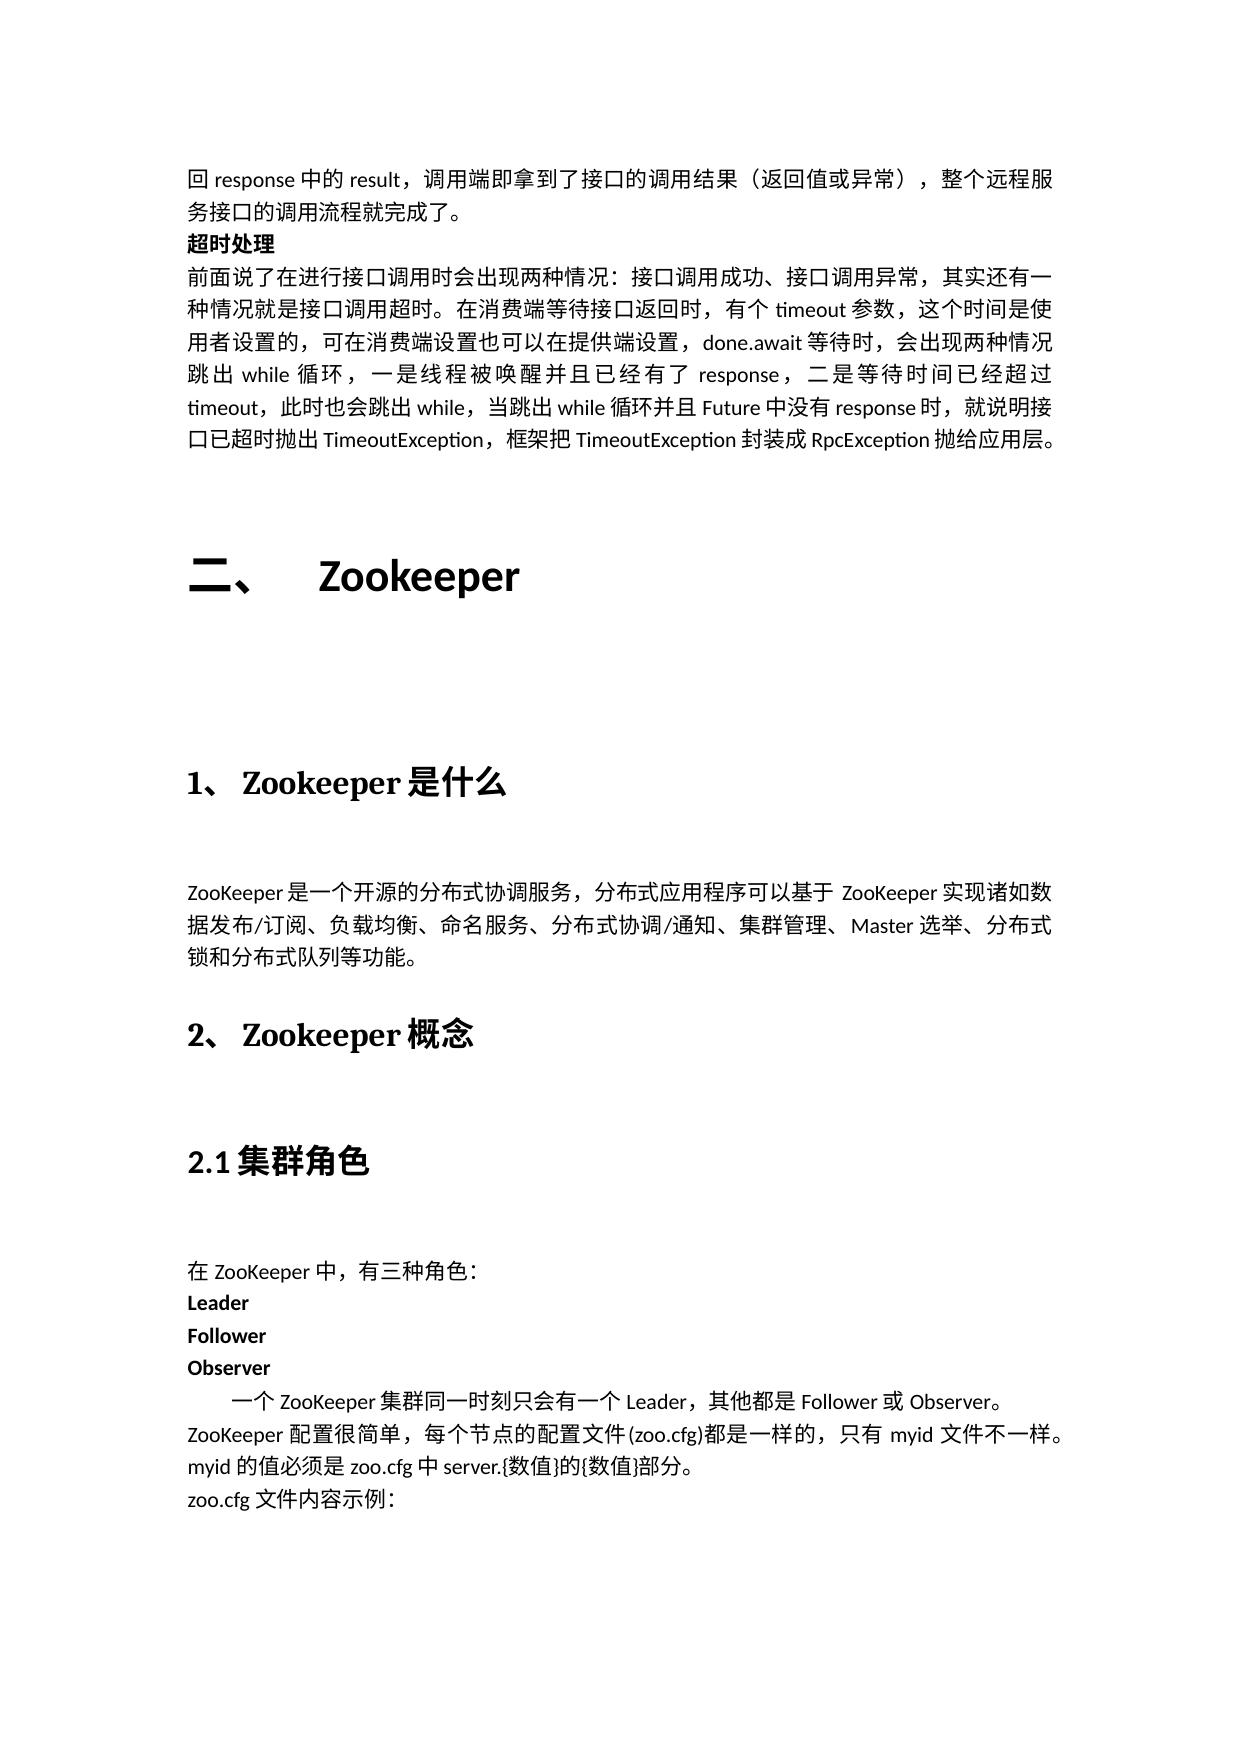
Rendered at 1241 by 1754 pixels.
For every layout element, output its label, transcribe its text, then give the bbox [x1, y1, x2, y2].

text Follower [187, 1319, 1053, 1351]
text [187, 162, 1053, 227]
text Leader [187, 1286, 1053, 1319]
text 前面说了在进行接口调用时会出现两种情况：接口调用成功、接口调用异常，其实还有一种情况就是接口调用超时。在消费端等待接口返回时，有个timeout参数，这个时间是使用者设置的，可在消费端设置也可以在提供端设置，done.await等待时，会出现两种情况跳出while循环，一是线程被唤醒并且已经有了response，二是等待时间已经超过timeout，此时也会跳出while，当跳出while循环并且Future中没有response时，就说明接口已超时抛出TimeoutException，框架把TimeoutException封装成RpcException抛给应用层。 [187, 259, 1053, 454]
subtitle Zookeeper概念 [187, 999, 1053, 1064]
subtitle 2.1 集群角色 [187, 1127, 1053, 1192]
text 一个 ZooKeeper 集群同一时刻只会有一个 Leader，其他都是 Follower 或 Observer。 [187, 1384, 1053, 1416]
subtitle Zookeeper是什么 [187, 748, 1053, 813]
text zoo.cfg 文件内容示例： [187, 1481, 1053, 1514]
subtitle Zookeeper [187, 522, 1053, 620]
text ZooKeeper是一个开源的分布式协调服务，分布式应用程序可以基于 ZooKeeper 实现诸如数据发布/订阅、负载均衡、命名服务、分布式协调/通知、集群管理、Master 选举、分布式锁和分布式队列等功能。 [187, 875, 1053, 972]
text 在 ZooKeeper 中，有三种角色： [187, 1254, 1053, 1286]
text 超时处理 [187, 227, 1053, 259]
text ZooKeeper 配置很简单，每个节点的配置文件(zoo.cfg)都是一样的，只有 myid 文件不一样。myid 的值必须是 zoo.cfg中server.{数值}的{数值}部分。 [187, 1416, 1053, 1481]
text Observer [187, 1351, 1053, 1384]
